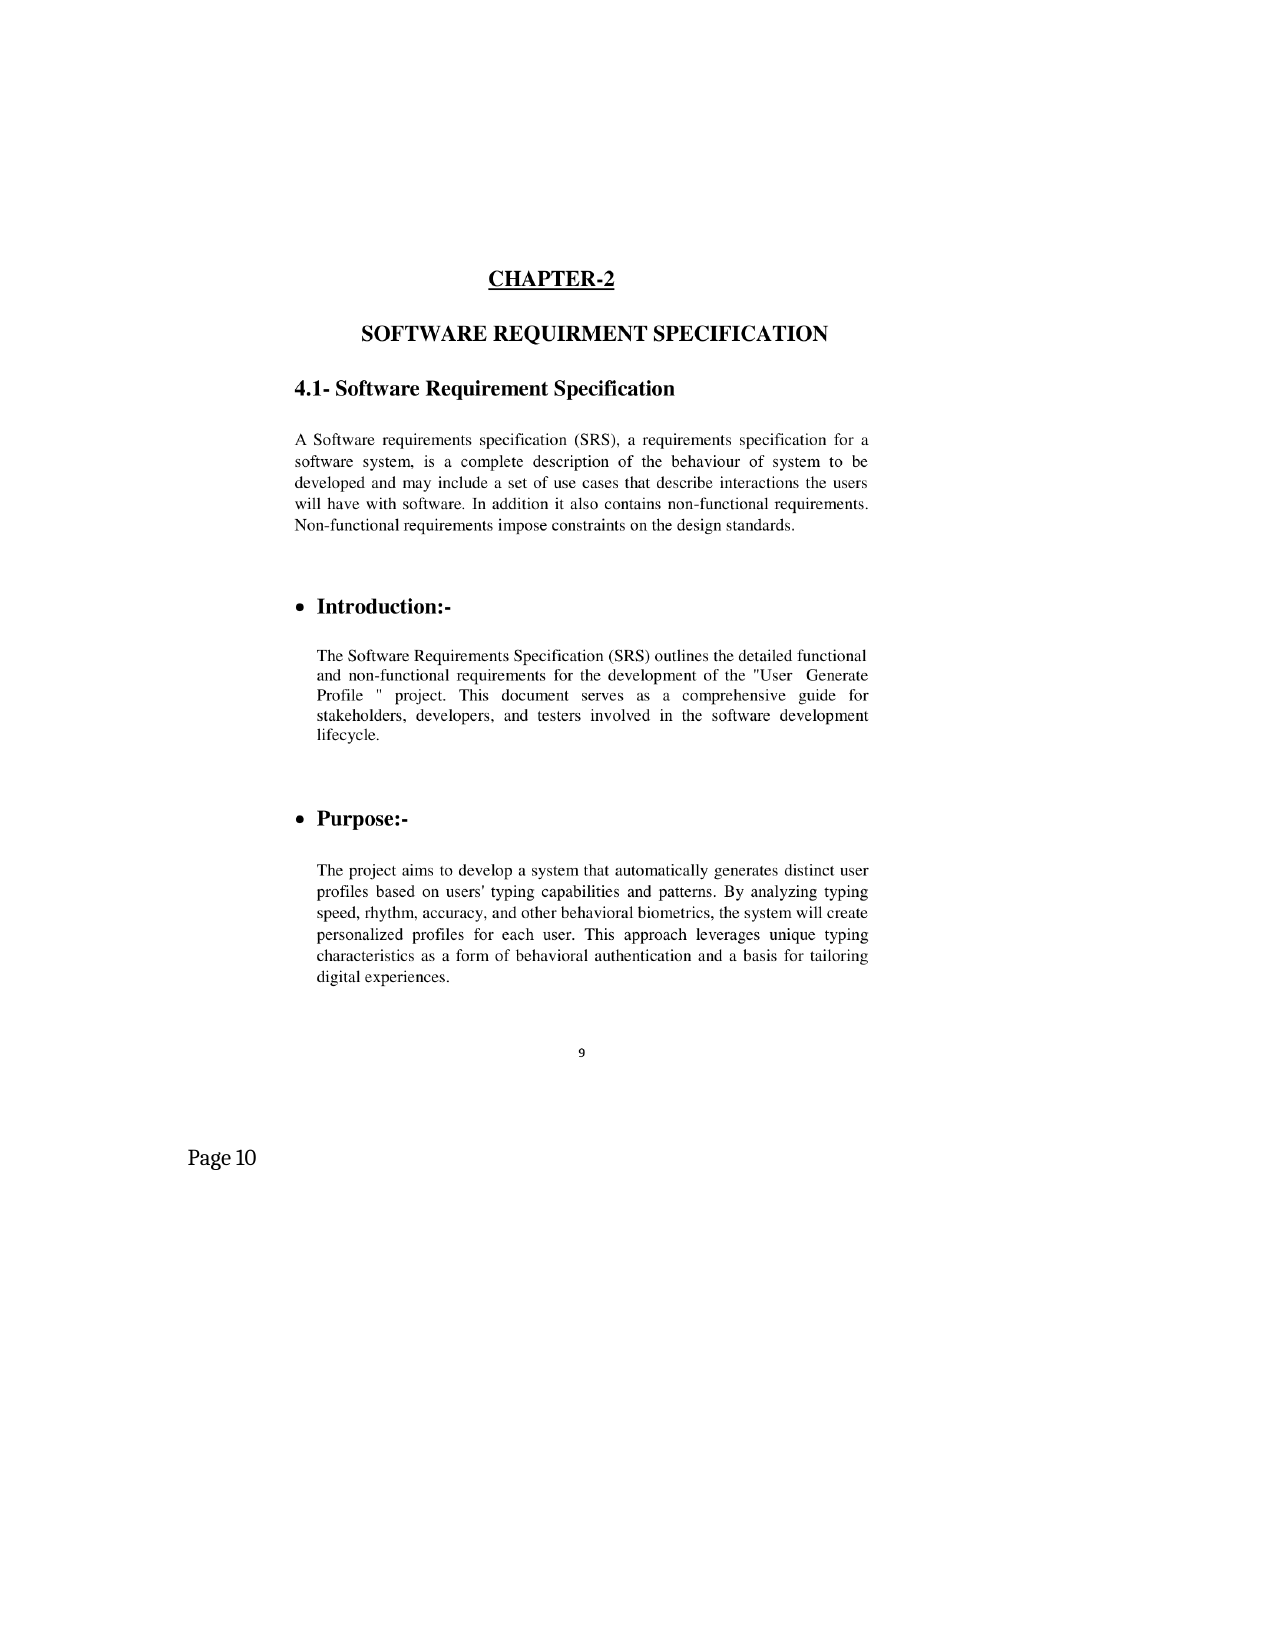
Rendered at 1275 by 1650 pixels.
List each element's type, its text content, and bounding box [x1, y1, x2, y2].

text Page 10 [187, 1145, 1087, 1172]
picture [206, 150, 957, 1121]
